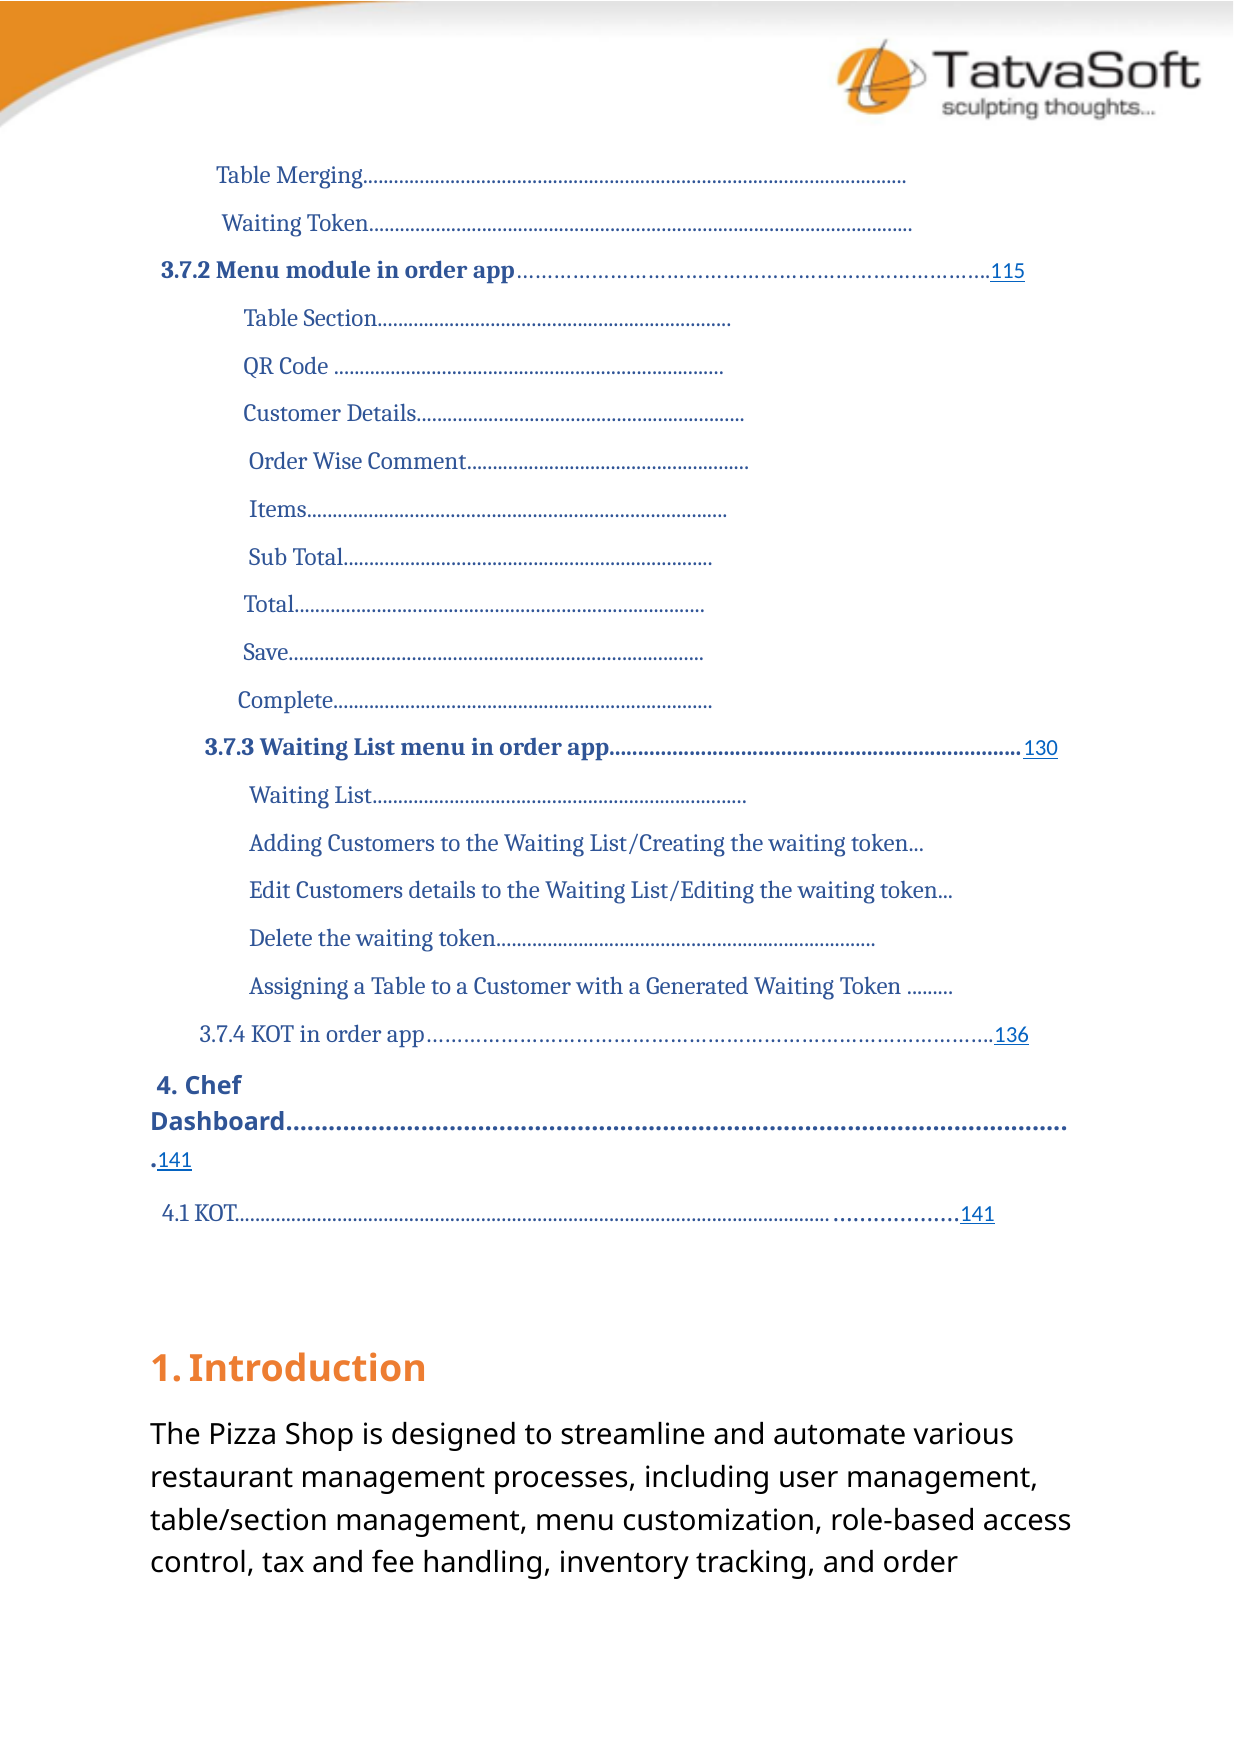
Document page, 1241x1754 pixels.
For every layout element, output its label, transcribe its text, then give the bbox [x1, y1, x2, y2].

text Assigning a Table to a Customer with a Generated Waiting Token ......... [150, 972, 1090, 1001]
text Customer Details................................................................ [150, 399, 1090, 428]
text 1. Introduction [150, 1341, 1090, 1392]
text 4.1 KOT.......................................................................................................................................141 [150, 1194, 1090, 1228]
text Delete the waiting token.......................................................................... [150, 924, 1090, 953]
text Save................................................................................. [150, 638, 1090, 667]
text Adding Customers to the Waiting List/Creating the waiting token... [150, 829, 1090, 857]
text Table Section..................................................................... [150, 304, 1090, 333]
text Complete.......................................................................... [150, 686, 1090, 714]
text Waiting Token.......................................................................................................... [150, 208, 1090, 237]
text 3.7.3 Waiting List menu in order app........................................................................130 [150, 733, 1090, 762]
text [150, 1413, 1090, 1581]
text Items.................................................................................. [150, 495, 1090, 523]
text 4. Chef Dashboard...............................................................................................................141 [150, 1067, 1090, 1175]
text Order Wise Comment....................................................... [150, 447, 1090, 476]
picture [0, 1, 1234, 159]
text Edit Customers details to the Waiting List/Editing the waiting token... [150, 876, 1090, 905]
text QR Code ............................................................................ [150, 352, 1090, 380]
text 3.7.2 Menu module in order app………………………………………………………………….115 [150, 256, 1090, 285]
text 3.7.4 KOT in order app……………………………………………………………………………….136 [150, 1019, 1090, 1048]
text Total................................................................................ [150, 590, 1090, 619]
text Table Merging.......................................................................................................... [150, 106, 1090, 189]
text Waiting List......................................................................... [150, 781, 1090, 810]
text Sub Total........................................................................ [150, 542, 1090, 571]
